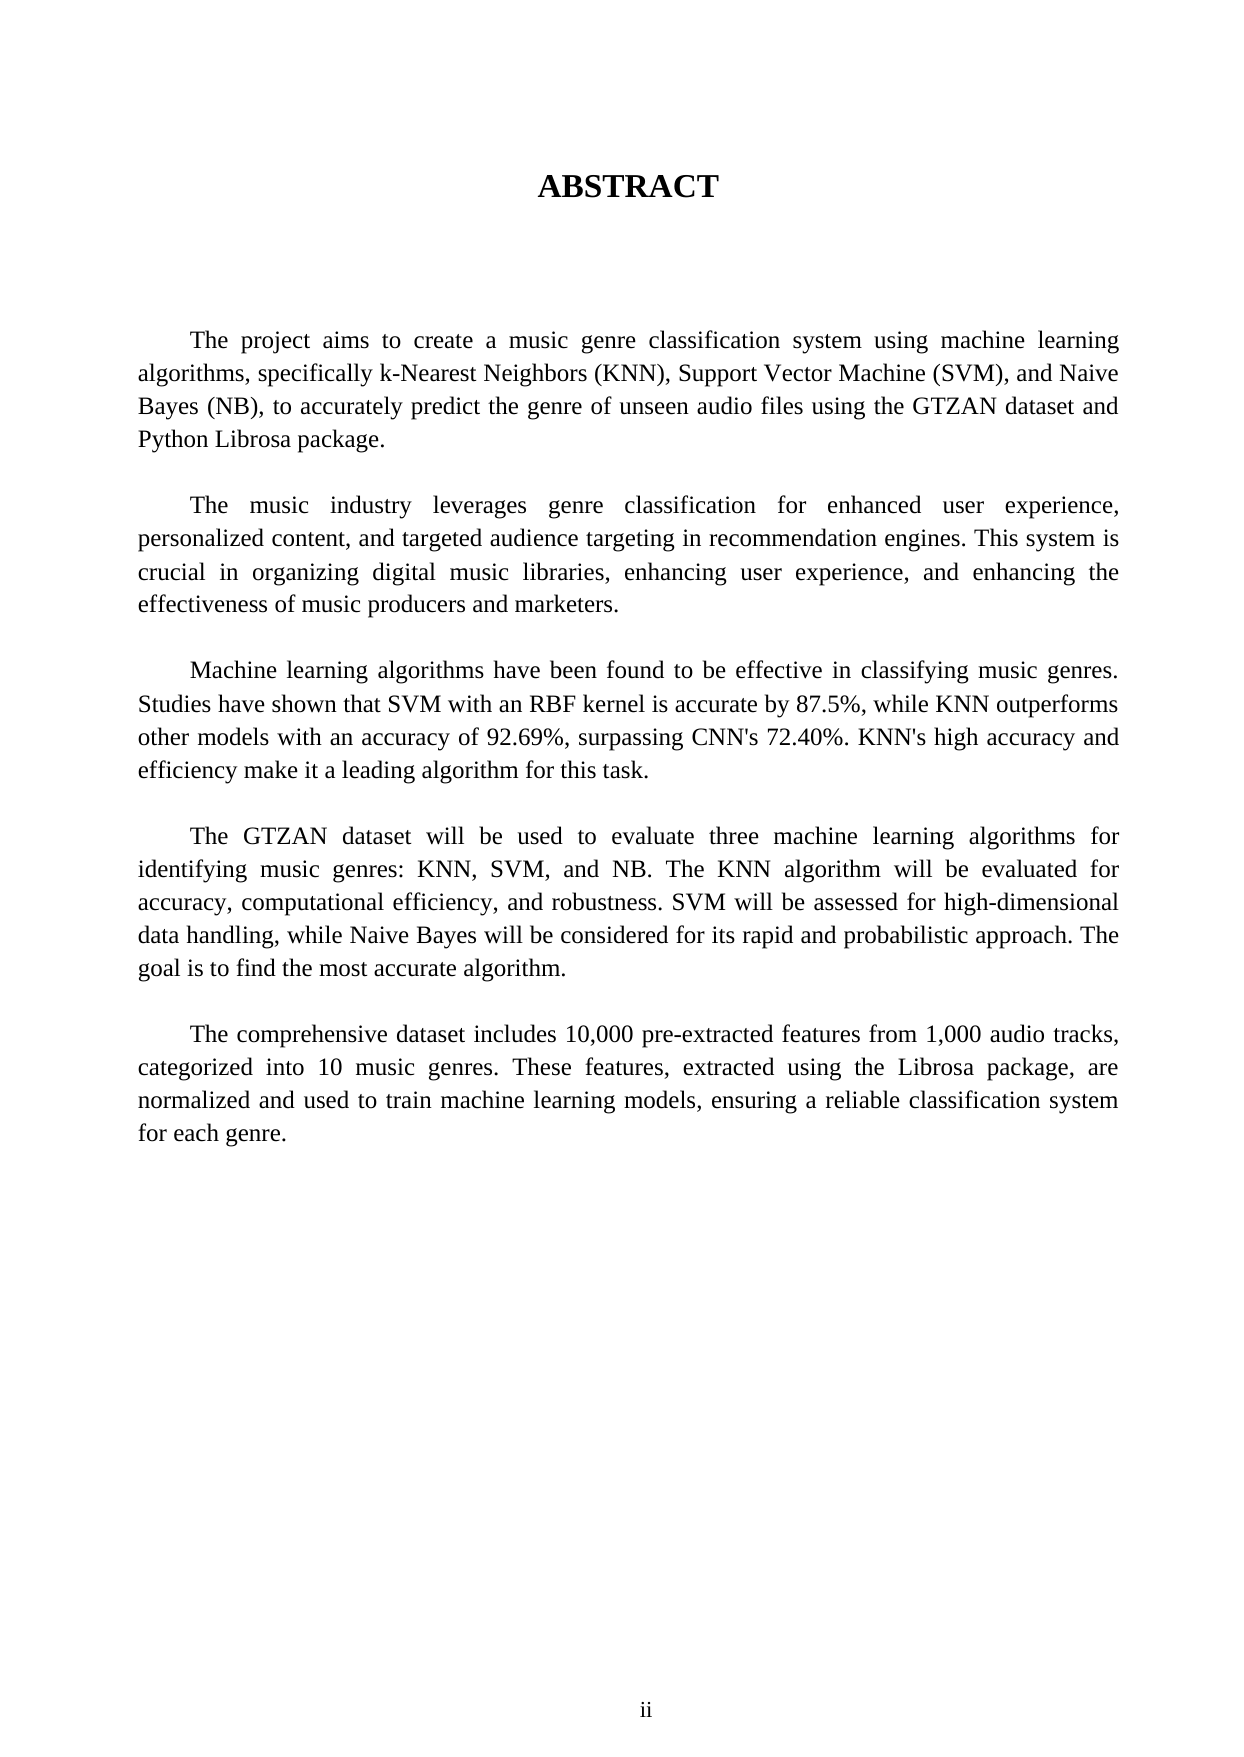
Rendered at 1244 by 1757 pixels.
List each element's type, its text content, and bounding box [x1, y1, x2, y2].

text The project aims to create a music genre classification system using machine learning algorithms, specifically k-Nearest Neighbors (KNN), Support Vector Machine (SVM), and Naive Bayes (NB), to accurately predict the genre of unseen audio files using the GTZAN dataset and Python Librosa package. [138, 325, 1120, 453]
text The GTZAN dataset will be used to evaluate three machine learning algorithms for identifying music genres: KNN, SVM, and NB. The KNN algorithm will be evaluated for accuracy, computational efficiency, and robustness. SVM will be assessed for high-dimensional data handling, while Naive Bayes will be considered for its rapid and probabilistic approach. The goal is to find the most accurate algorithm. [138, 821, 1120, 982]
text The comprehensive dataset includes 10,000 pre-extracted features from 1,000 audio tracks, categorized into 10 music genres. These features, extracted using the Librosa package, are normalized and used to train machine learning models, ensuring a reliable classification system for each genre. [138, 1019, 1120, 1147]
text ABSTRACT [117, 166, 1129, 205]
text The music industry leverages genre classification for enhanced user experience, personalized content, and targeted audience targeting in recommendation engines. This system is crucial in organizing digital music libraries, enhancing user experience, and enhancing the effectiveness of music producers and marketers. [138, 491, 1120, 618]
text Machine learning algorithms have been found to be effective in classifying music genres. Studies have shown that SVM with an RBF kernel is accurate by 87.5%, while KNN outperforms other models with an accuracy of 92.69%, surpassing CNN's 72.40%. KNN's high accuracy and efficiency make it a leading algorithm for this task. [138, 656, 1120, 783]
